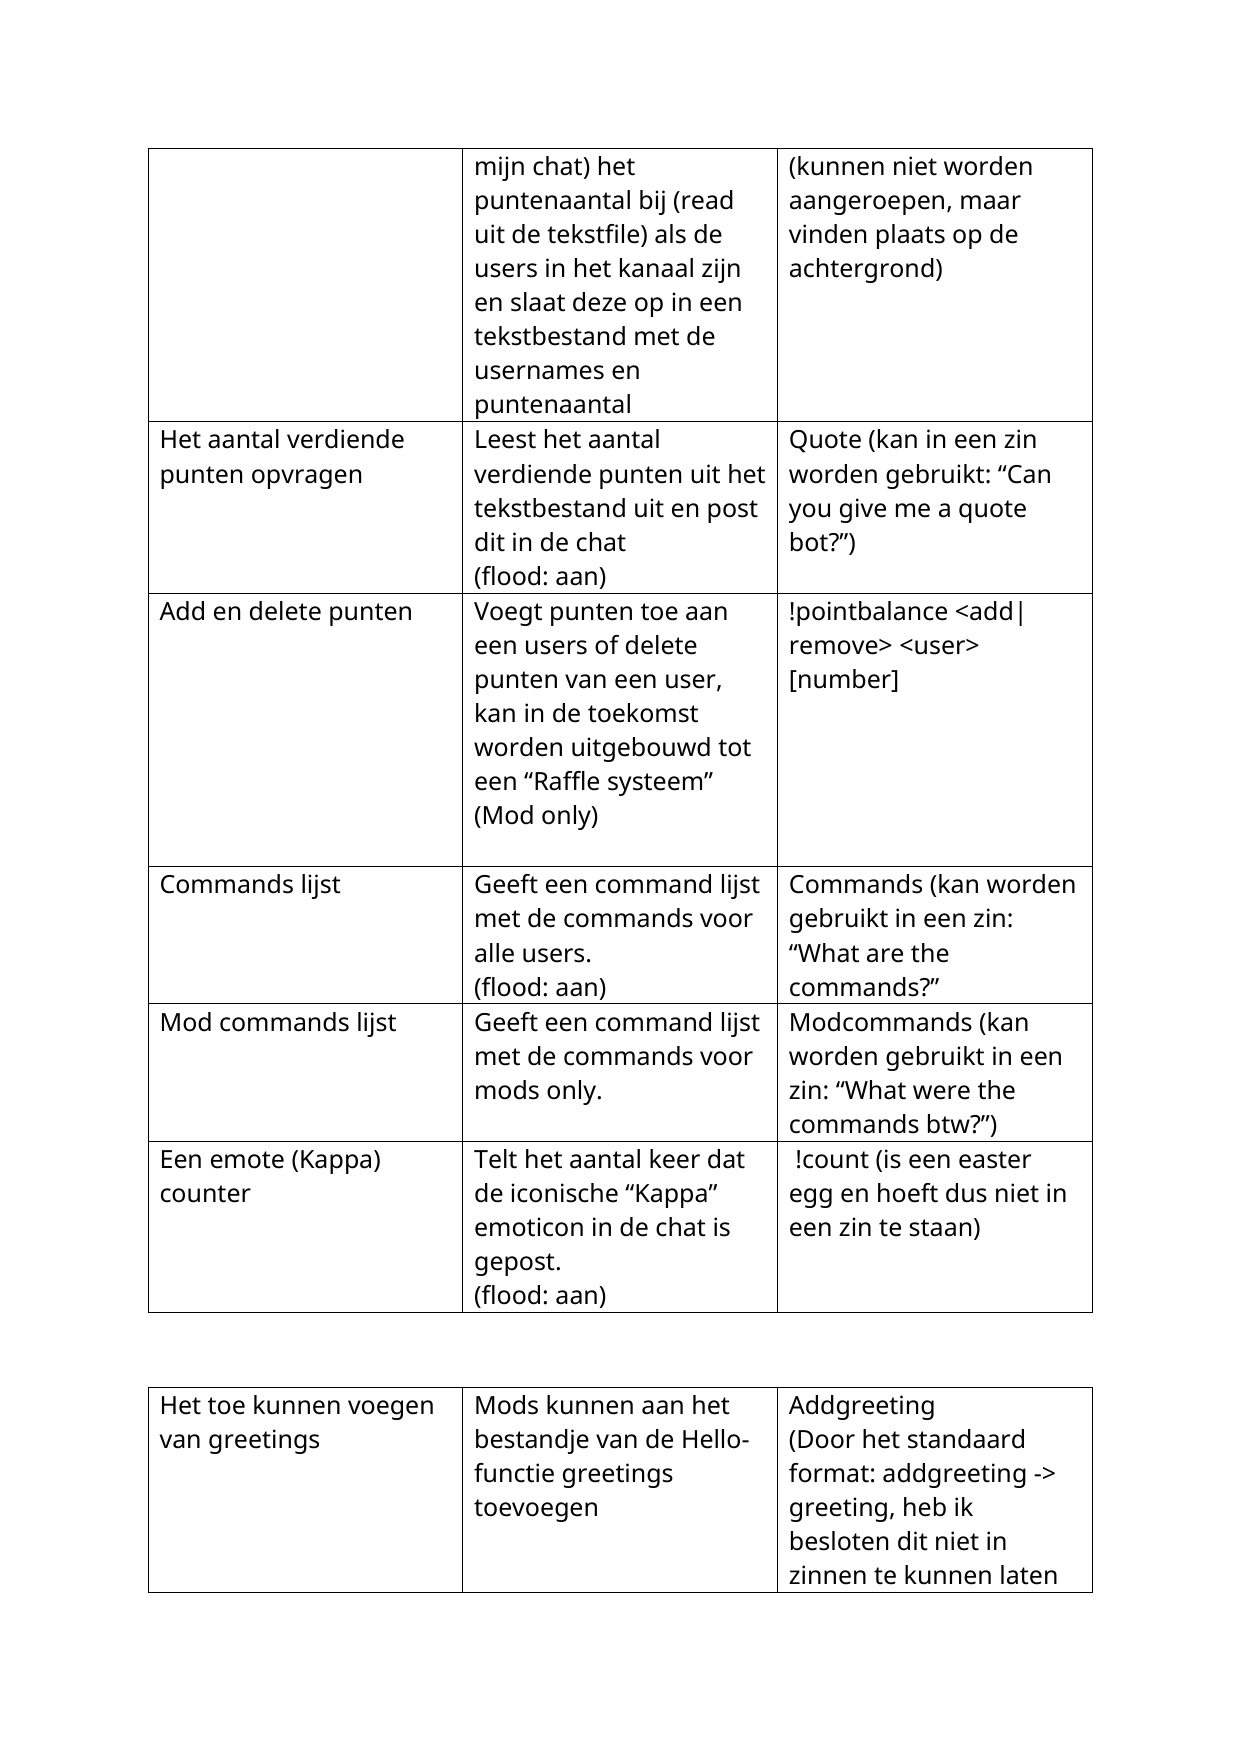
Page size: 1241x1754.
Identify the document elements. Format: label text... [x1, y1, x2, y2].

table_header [778, 1388, 1092, 1592]
table_cell !pointbalance <add|remove> <user> [number] [778, 594, 1092, 866]
table_cell Een emote (Kappa) counter [149, 1142, 462, 1312]
table_cell Voegt punten toe aan een users of delete punten van een user, kan in de toekomst worden uitgebouwd tot een “Raffle systeem” (Mod only) [463, 594, 777, 866]
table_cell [778, 149, 1092, 421]
table_cell Commands (kan worden gebruikt in een zin: “What are the commands?” [778, 867, 1092, 1003]
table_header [149, 1388, 462, 1592]
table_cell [149, 149, 462, 421]
table_cell Geeft een command lijst met de commands voor mods only. [463, 1004, 777, 1141]
table_cell Leest het aantal verdiende punten uit het tekstbestand uit en post dit in de chat (flood: aan) [463, 422, 777, 592]
table_cell Geeft een command lijst met de commands voor alle users. (flood: aan) [463, 867, 777, 1003]
table_cell Het aantal verdiende punten opvragen [149, 422, 462, 592]
table_cell Mod commands lijst [149, 1004, 462, 1141]
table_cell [463, 149, 777, 421]
table_cell Commands lijst [149, 867, 462, 1003]
table_cell Quote (kan in een zin worden gebruikt: “Can you give me a quote bot?”) [778, 422, 1092, 592]
table_cell !count (is een easter egg en hoeft dus niet in een zin te staan) [778, 1142, 1092, 1312]
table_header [463, 1388, 777, 1592]
table_cell Add en delete punten [149, 594, 462, 866]
table_cell Telt het aantal keer dat de iconische “Kappa” emoticon in de chat is gepost. (flood: aan) [463, 1142, 777, 1312]
table_cell Modcommands (kan worden gebruikt in een zin: “What were the commands btw?”) [778, 1004, 1092, 1141]
